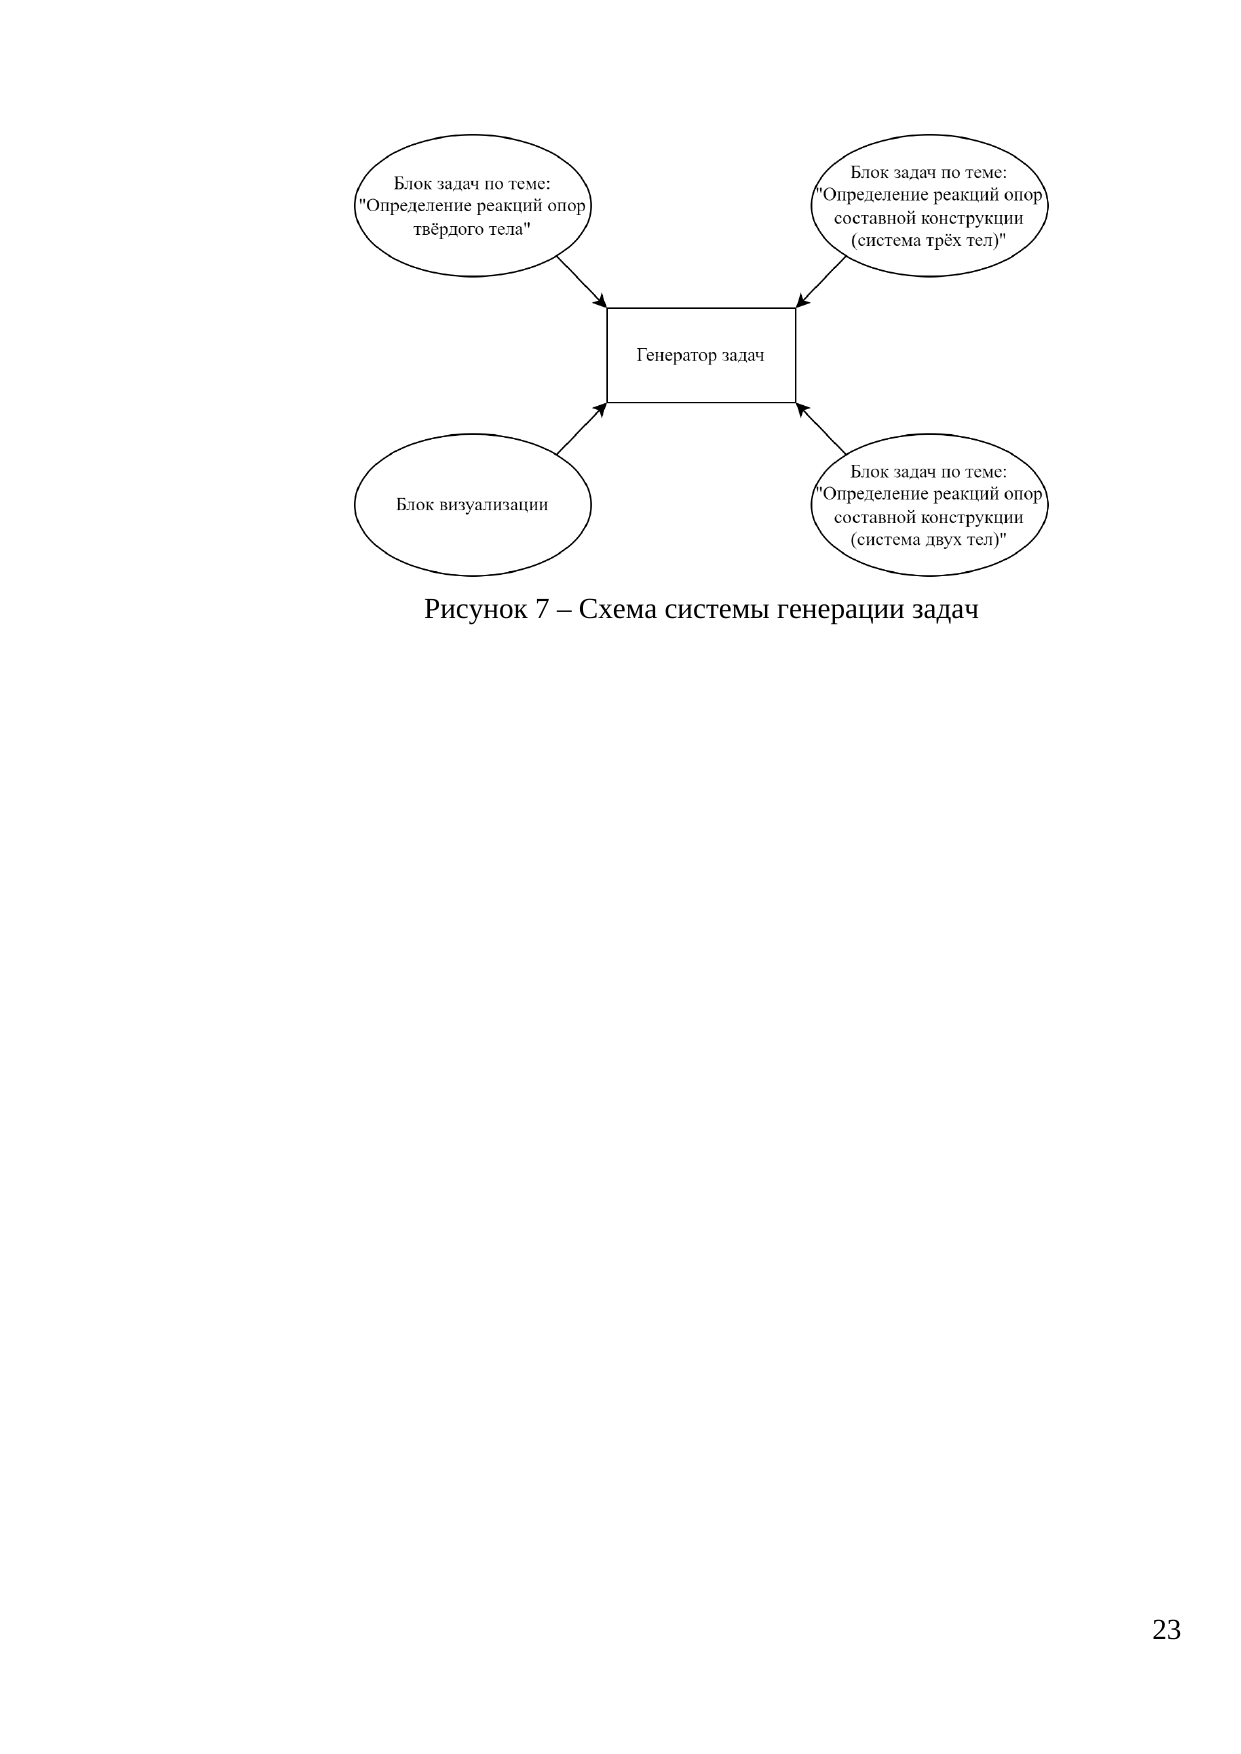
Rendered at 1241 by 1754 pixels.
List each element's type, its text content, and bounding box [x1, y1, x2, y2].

picture [338, 118, 1064, 592]
text Рисунок 7 – Схема системы генерации задач [148, 592, 1181, 625]
